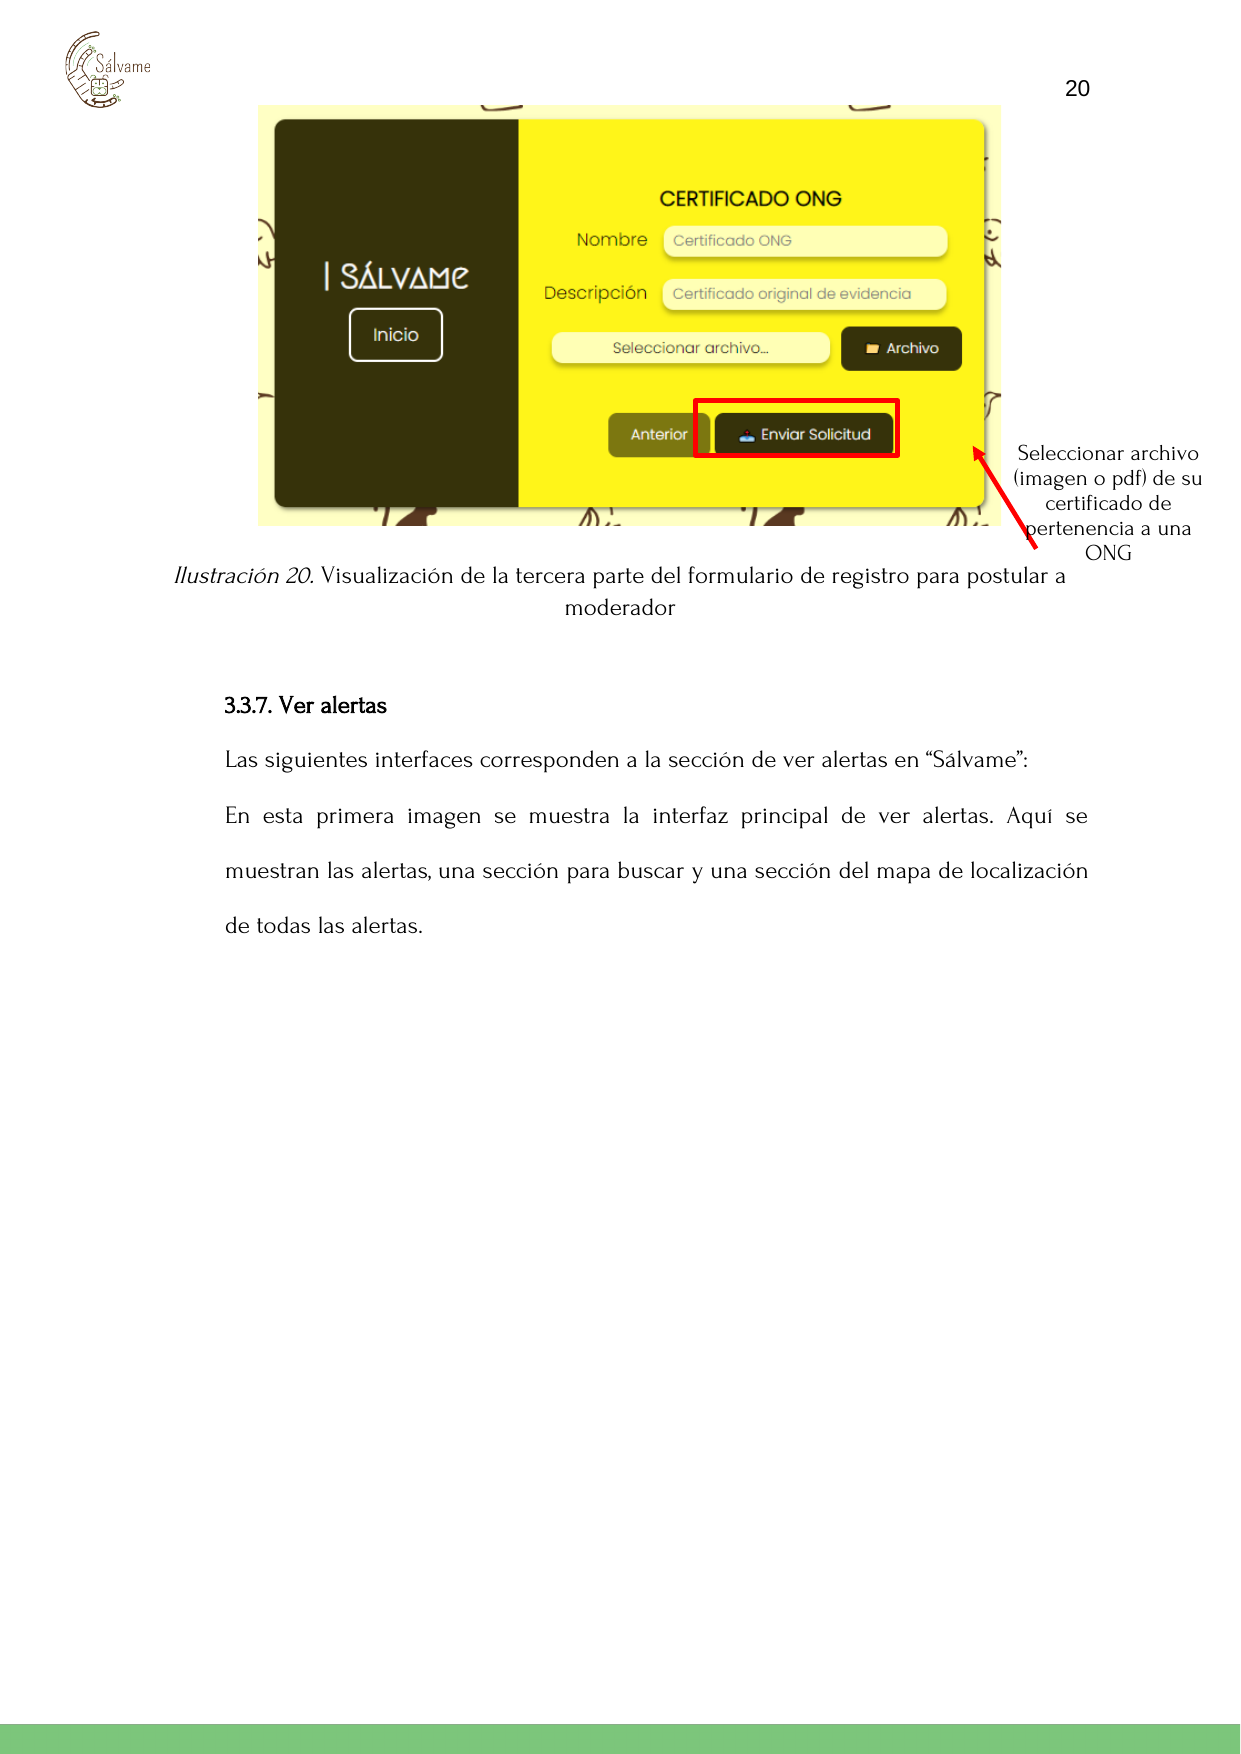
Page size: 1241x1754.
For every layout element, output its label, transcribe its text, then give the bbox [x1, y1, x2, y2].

text 3.3.7. Ver alertas [225, 691, 1090, 719]
picture [65, 31, 150, 108]
picture [0, 1703, 1241, 1754]
picture [258, 105, 1002, 526]
text Las siguientes interfaces corresponden a la sección de ver alertas en “Sálvame”: [225, 746, 1090, 774]
text En esta primera imagen se muestra la interfaz principal de ver alertas. Aquí se muestran las alertas, una sección para buscar y una sección del mapa de localización de todas las alertas. [225, 802, 1090, 940]
text Ilustración 20. Visualización de la tercera parte del formulario de registro para postular a moderador [150, 562, 1090, 621]
